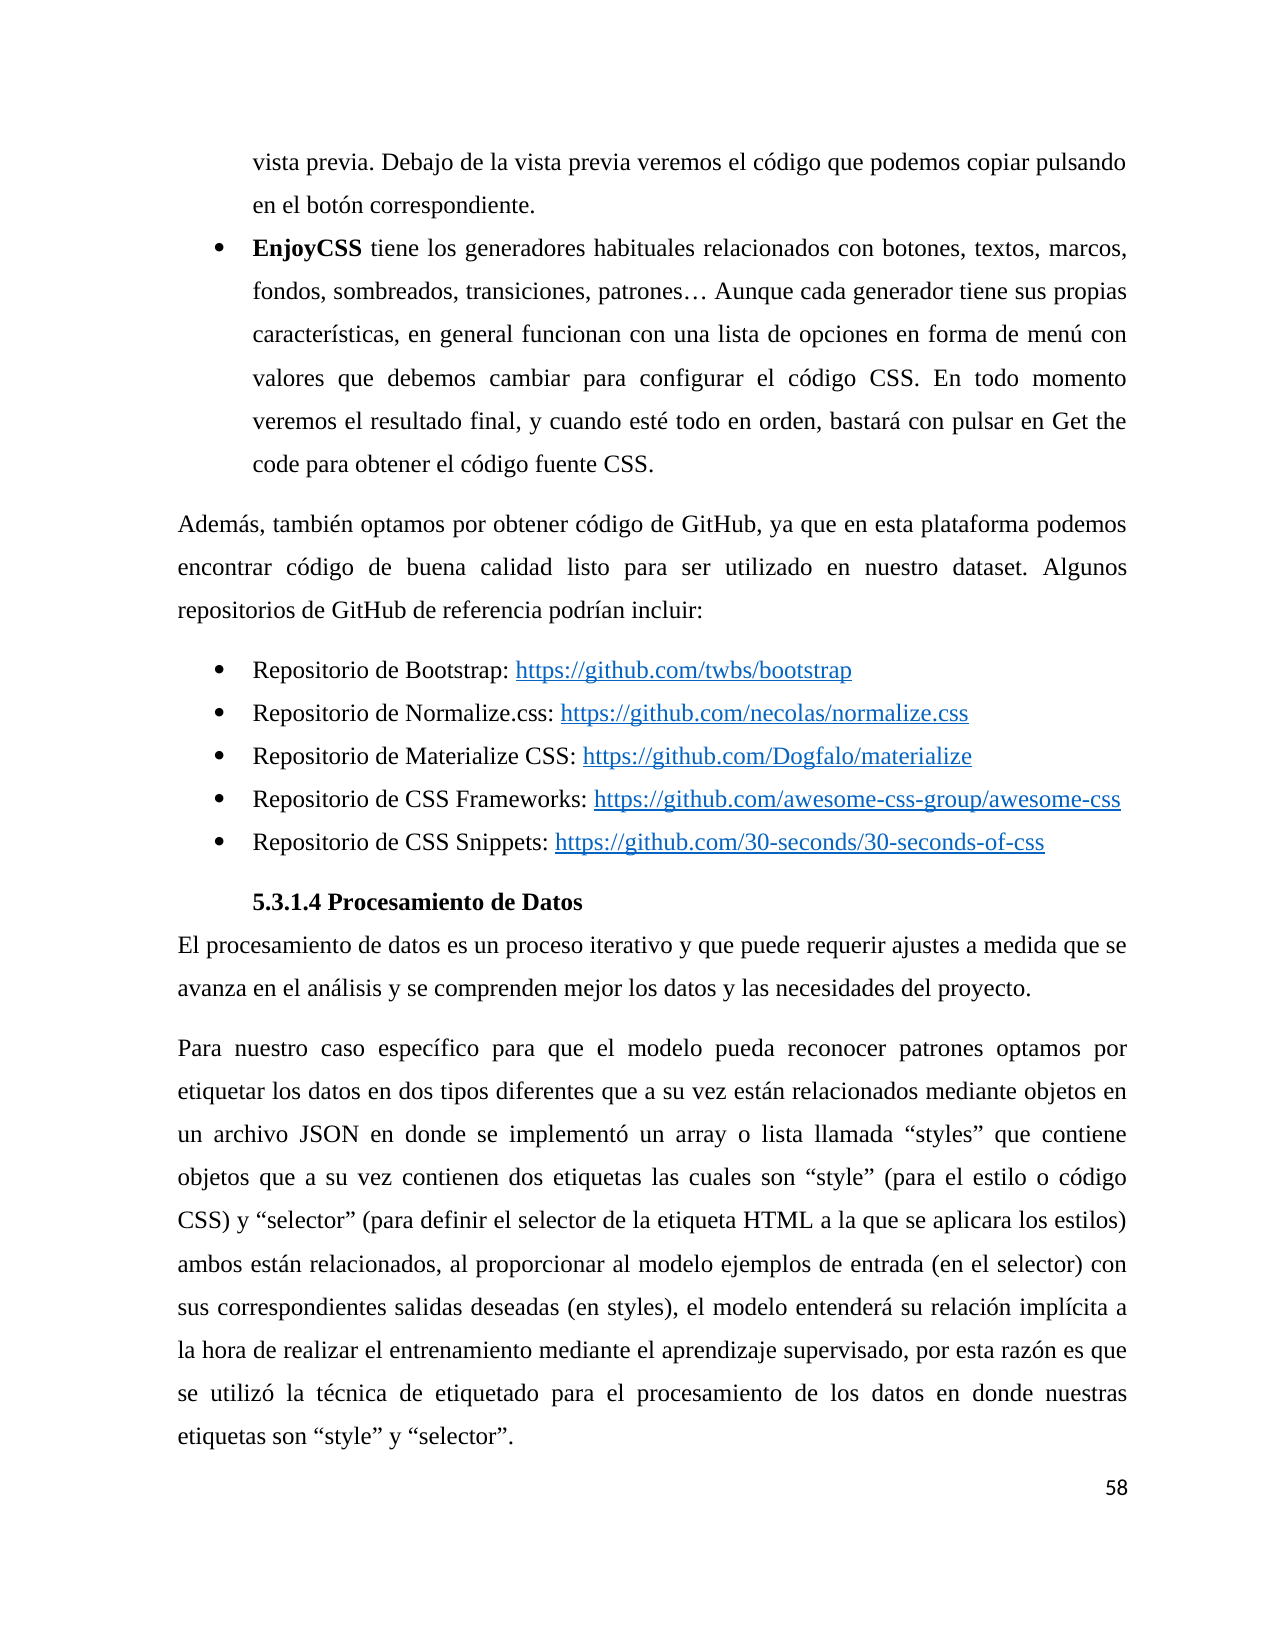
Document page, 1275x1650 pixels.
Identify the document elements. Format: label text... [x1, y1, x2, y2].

text Además, también optamos por obtener código de GitHub, ya que en esta plataforma podemos encontrar código de buena calidad listo para ser utilizado en nuestro dataset. Algunos repositorios de GitHub de referencia podrían incluir: [177, 509, 1128, 624]
list Repositorio de Materialize CSS: https://github.com/Dogfalo/materialize [215, 741, 1128, 770]
list Repositorio de Normalize.css: https://github.com/necolas/normalize.css [215, 698, 1128, 727]
text El procesamiento de datos es un proceso iterativo y que puede requerir ajustes a medida que se avanza en el análisis y se comprenden mejor los datos y las necesidades del proyecto. [177, 930, 1128, 1002]
list EnjoyCSS tiene los generadores habituales relacionados con botones, textos, marcos, fondos, sombreados, transiciones, patrones… Aunque cada generador tiene sus propias características, en general funcionan con una lista de opciones en forma de menú con valores que debemos cambiar para configurar el código CSS. En todo momento veremos el resultado final, y cuando esté todo en orden, bastará con pulsar en Get the code para obtener el código fuente CSS. [215, 233, 1128, 478]
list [215, 147, 1128, 219]
list Repositorio de Bootstrap: https://github.com/twbs/bootstrap [215, 655, 1128, 683]
subtitle 5.3.1.4 Procesamiento de Datos [177, 887, 1128, 916]
list Repositorio de CSS Frameworks: https://github.com/awesome-css-group/awesome-css [215, 784, 1128, 813]
list Repositorio de CSS Snippets: https://github.com/30-seconds/30-seconds-of-css [215, 827, 1128, 856]
text Para nuestro caso específico para que el modelo pueda reconocer patrones optamos por etiquetar los datos en dos tipos diferentes que a su vez están relacionados mediante objetos en un archivo JSON en donde se implementó un array o lista llamada “styles” que contiene objetos que a su vez contienen dos etiquetas las cuales son “style” (para el estilo o código CSS) y “selector” (para definir el selector de la etiqueta HTML a la que se aplicara los estilos) ambos están relacionados, al proporcionar al modelo ejemplos de entrada (en el selector) con sus correspondientes salidas deseadas (en styles), el modelo entenderá su relación implícita a la hora de realizar el entrenamiento mediante el aprendizaje supervisado, por esta razón es que se utilizó la técnica de etiquetado para el procesamiento de los datos en donde nuestras etiquetas son “style” y “selector”. [177, 1033, 1128, 1450]
